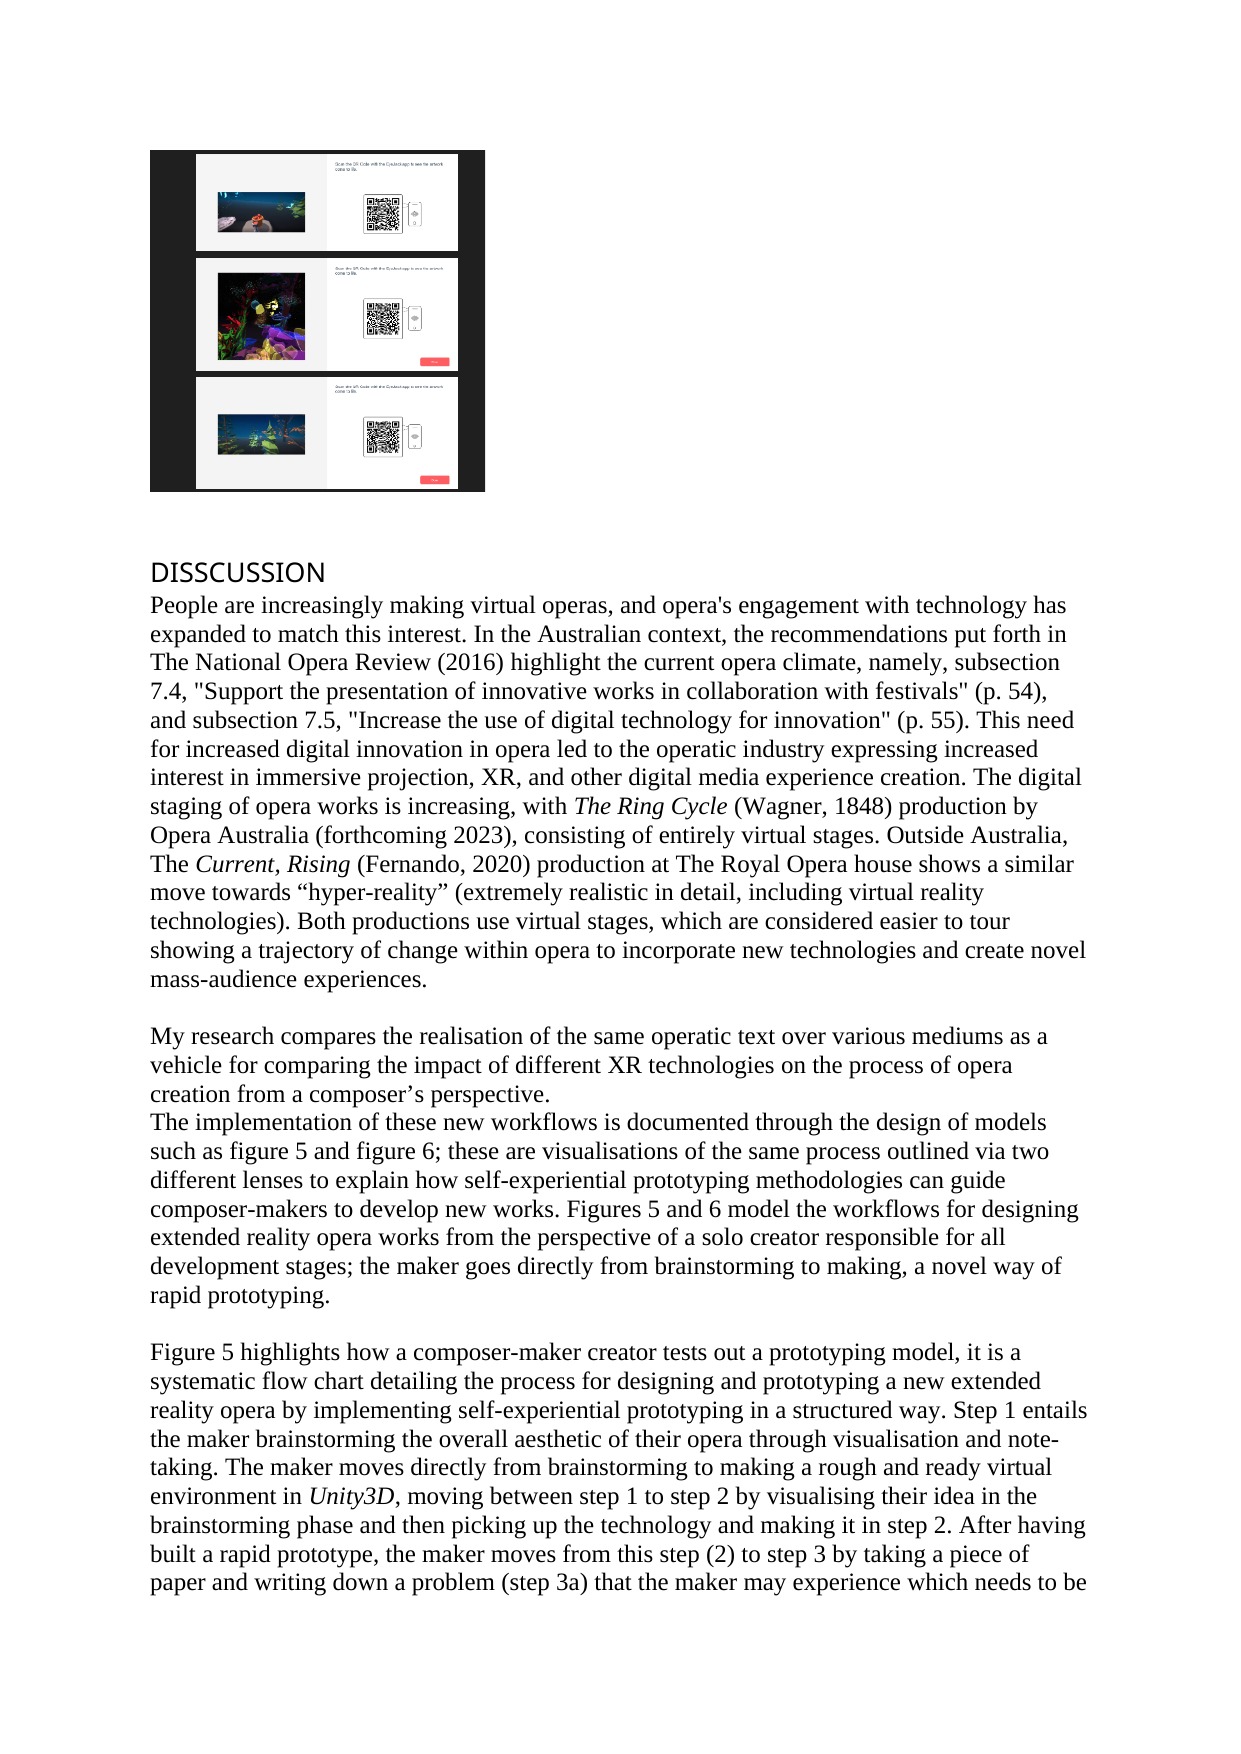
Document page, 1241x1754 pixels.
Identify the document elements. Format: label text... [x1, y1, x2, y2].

text My research compares the realisation of the same operatic text over various mediums as a vehicle for comparing the impact of different XR technologies on the process of opera creation from a composer’s perspective. [150, 1021, 1090, 1107]
picture [150, 150, 486, 492]
text DISSCUSSION [150, 553, 1090, 590]
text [150, 1337, 1090, 1596]
text People are increasingly making virtual operas, and opera's engagement with technology has expanded to match this interest. In the Australian context, the recommendations put forth in The National Opera Review (2016) highlight the current opera climate, namely, subsection 7.4, "Support the presentation of innovative works in collaboration with festivals" (p. 54), and subsection 7.5, "Increase the use of digital technology for innovation" (p. 55). This need for increased digital innovation in opera led to the operatic industry expressing increased interest in immersive projection, XR, and other digital media experience creation. The digital staging of opera works is increasing, with The Ring Cycle (Wagner, 1848) production by Opera Australia (forthcoming 2023), consisting of entirely virtual stages. Outside Australia, The Current, Rising (Fernando, 2020) production at The Royal Opera house shows a similar move towards “hyper-reality” (extremely realistic in detail, including virtual reality technologies). Both productions use virtual stages, which are considered easier to tour showing a trajectory of change within opera to incorporate new technologies and create novel mass-audience experiences. [150, 590, 1090, 992]
text The implementation of these new workflows is documented through the design of models such as figure 5 and figure 6; these are visualisations of the same process outlined via two different lenses to explain how self-experiential prototyping methodologies can guide composer-makers to develop new works. Figures 5 and 6 model the workflows for designing extended reality opera works from the perspective of a solo creator responsible for all development stages; the maker goes directly from brainstorming to making, a novel way of rapid prototyping. [150, 1107, 1090, 1309]
